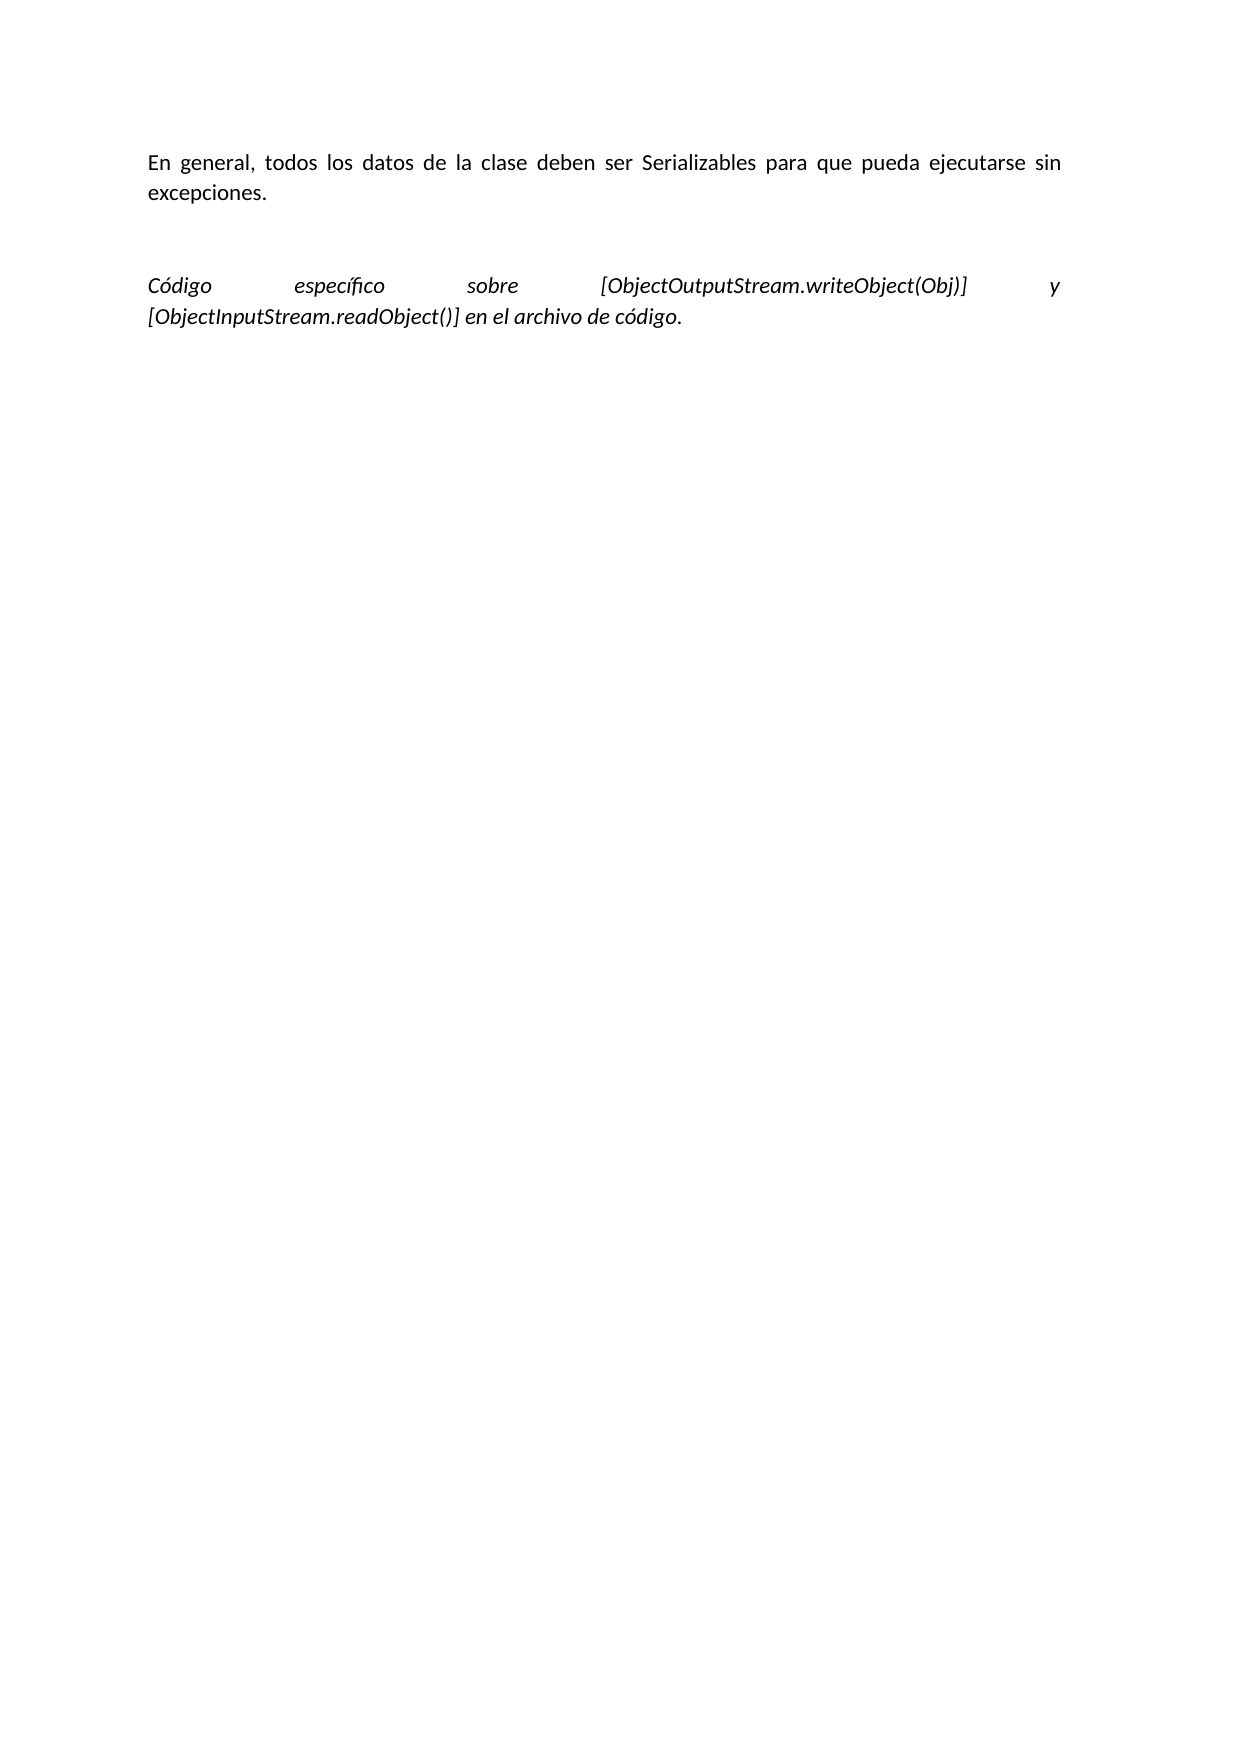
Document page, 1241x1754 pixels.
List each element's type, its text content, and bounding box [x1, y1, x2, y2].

text Código específico sobre [ObjectOutputStream.writeObject(Obj)] y [ObjectInputStream.readObject()] en el archivo de código. [148, 272, 1063, 330]
text En general, todos los datos de la clase deben ser Serializables para que pueda ejecutarse sin excepciones. [148, 148, 1063, 206]
